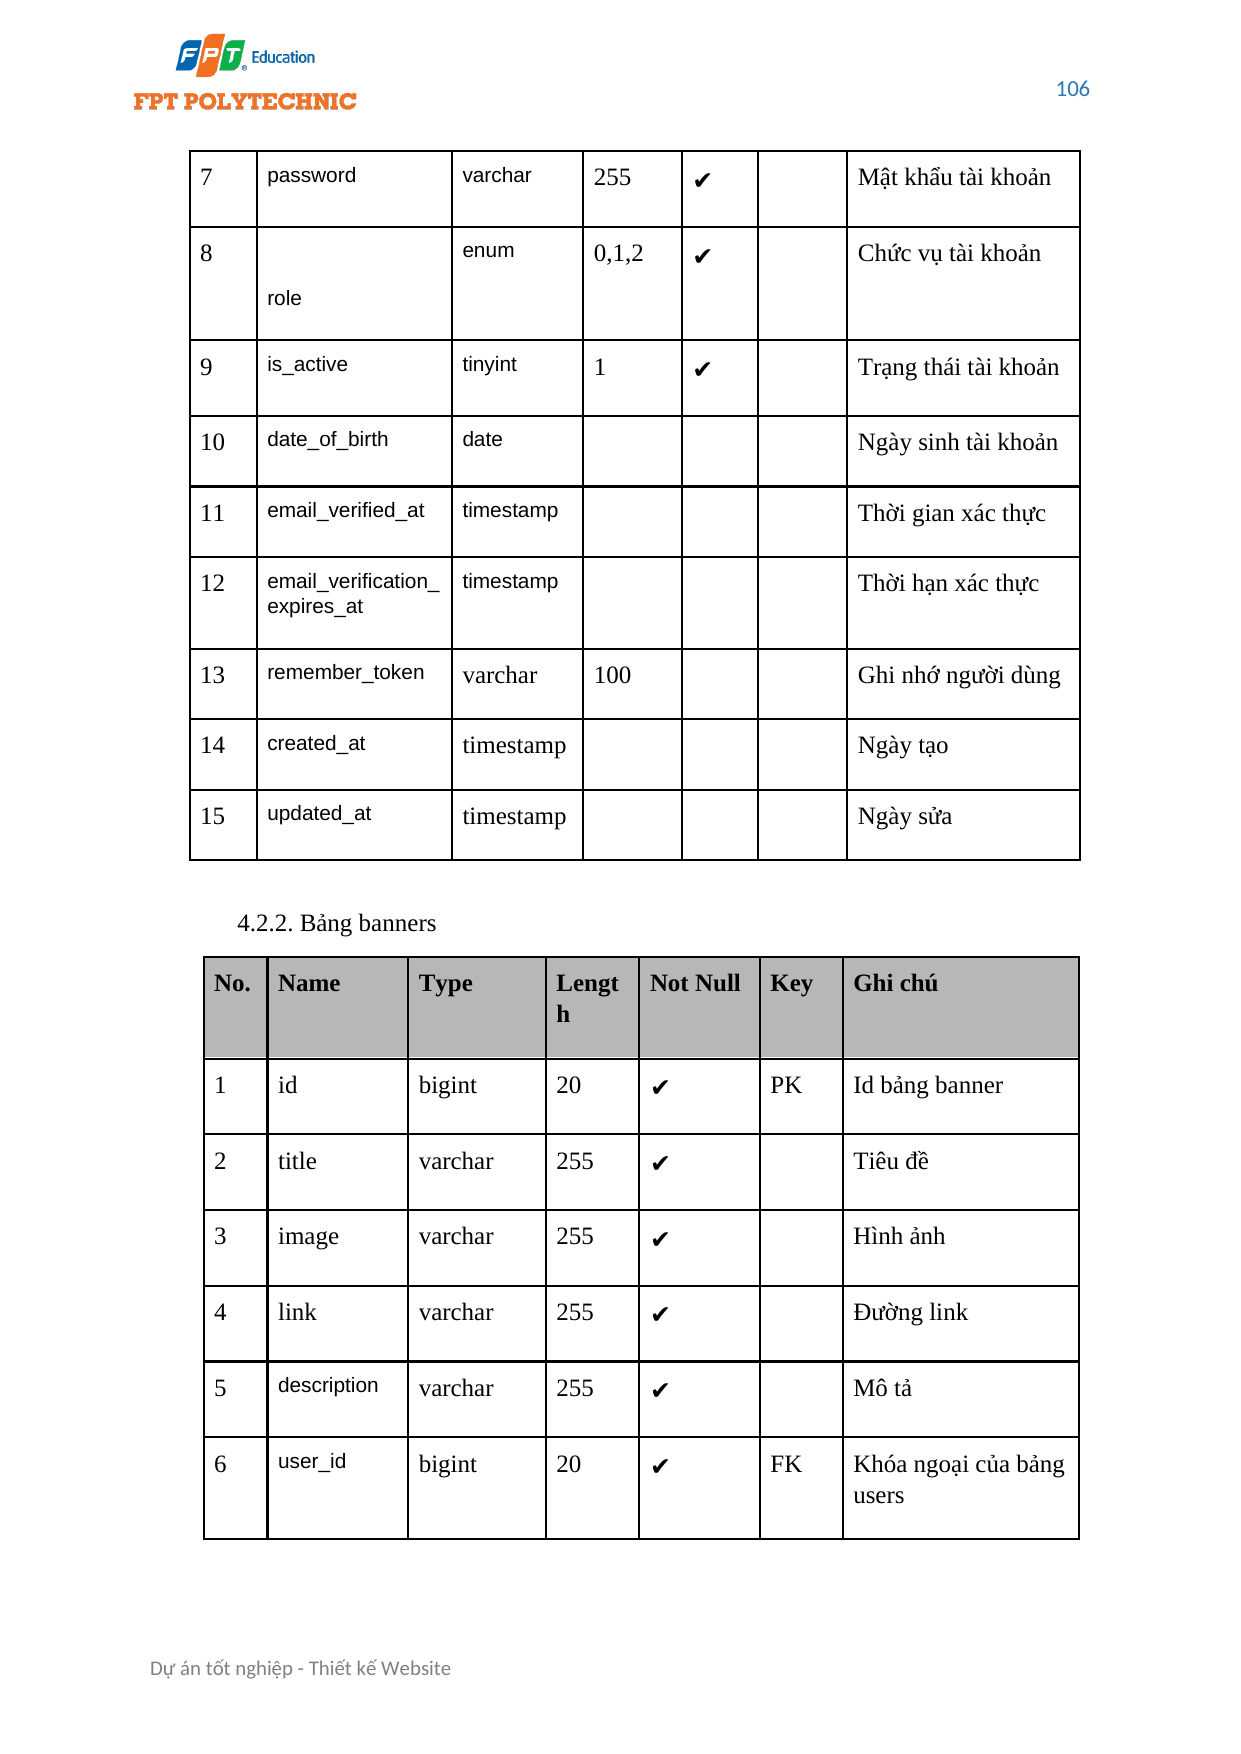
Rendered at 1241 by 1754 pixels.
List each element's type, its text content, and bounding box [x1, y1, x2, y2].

table_cell 12 [191, 558, 256, 647]
table_cell [683, 152, 757, 226]
table_cell [761, 1135, 842, 1209]
table_cell 10 [191, 417, 256, 485]
table_cell 6 [205, 1438, 266, 1538]
table_cell [584, 720, 681, 789]
table_cell [683, 488, 757, 556]
table_cell Khóa ngoại của bảng users [844, 1438, 1078, 1538]
table_cell 5 [205, 1363, 266, 1436]
table_cell Ngày sửa [848, 791, 1079, 859]
table_cell bigint [409, 1438, 545, 1538]
table_cell image [269, 1211, 407, 1285]
table_cell [584, 791, 681, 859]
table_cell [683, 558, 757, 647]
table_cell title [269, 1135, 407, 1209]
table_cell description [269, 1363, 407, 1436]
table_cell 15 [191, 791, 256, 859]
table_cell Đường link [844, 1287, 1078, 1360]
table_cell 20 [547, 1438, 638, 1538]
table_cell 255 [547, 1287, 638, 1360]
table_cell link [269, 1287, 407, 1360]
table_cell 255 [547, 1211, 638, 1285]
table_cell [759, 650, 846, 718]
table_cell created_at [258, 720, 451, 789]
table_cell [759, 791, 846, 859]
table_cell [759, 152, 846, 226]
table_cell 0,1,2 [584, 228, 681, 339]
table_cell Thời gian xác thực [848, 488, 1079, 556]
table_cell tinyint [453, 341, 582, 415]
table_cell bigint [409, 1060, 545, 1133]
table_cell user_id [269, 1438, 407, 1538]
table_cell [683, 791, 757, 859]
table_cell varchar [409, 1287, 545, 1360]
table_cell [759, 488, 846, 556]
table_cell 3 [205, 1211, 266, 1285]
table_cell [761, 1211, 842, 1285]
table_header Length [547, 958, 638, 1057]
picture [126, 26, 364, 117]
table_cell [683, 720, 757, 789]
table_cell timestamp [453, 558, 582, 647]
table_cell varchar [453, 152, 582, 226]
table_cell [584, 558, 681, 647]
table_cell 1 [584, 341, 681, 415]
table_cell [640, 1363, 759, 1436]
table_cell 7 [191, 152, 256, 226]
table_cell role [258, 228, 451, 339]
table_cell [640, 1135, 759, 1209]
table_header Ghi chú [844, 958, 1078, 1057]
table_cell 255 [547, 1363, 638, 1436]
table_cell [683, 650, 757, 718]
table_cell 100 [584, 650, 681, 718]
table_header Key [761, 958, 842, 1057]
table_cell 9 [191, 341, 256, 415]
table_cell Mô tả [844, 1363, 1078, 1436]
table_cell [759, 720, 846, 789]
table_cell [683, 228, 757, 339]
table_cell password [258, 152, 451, 226]
table_cell [759, 558, 846, 647]
table_cell date_of_birth [258, 417, 451, 485]
table_cell PK [761, 1060, 842, 1133]
table_cell [761, 1363, 842, 1436]
table_cell enum [453, 228, 582, 339]
table_cell Tiêu đề [844, 1135, 1078, 1209]
table_header Type [409, 958, 545, 1057]
table_cell 255 [584, 152, 681, 226]
table_cell date [453, 417, 582, 485]
table_cell timestamp [453, 791, 582, 859]
table_cell [683, 341, 757, 415]
table_cell Hình ảnh [844, 1211, 1078, 1285]
table_cell varchar [409, 1135, 545, 1209]
table_cell 13 [191, 650, 256, 718]
table_cell [640, 1211, 759, 1285]
table_cell [759, 228, 846, 339]
table_cell [584, 417, 681, 485]
table_cell varchar [453, 650, 582, 718]
table_cell remember_token [258, 650, 451, 718]
table_header Not Null [640, 958, 759, 1057]
table_cell varchar [409, 1211, 545, 1285]
table_cell [761, 1287, 842, 1360]
table_cell email_verification_expires_at [258, 558, 451, 647]
table_cell 11 [191, 488, 256, 556]
table_header No. [205, 958, 266, 1057]
table_cell Id bảng banner [844, 1060, 1078, 1133]
table_cell 255 [547, 1135, 638, 1209]
table_cell Ngày tạo [848, 720, 1079, 789]
table_cell updated_at [258, 791, 451, 859]
table_cell id [269, 1060, 407, 1133]
table_cell timestamp [453, 720, 582, 789]
table_header Name [269, 958, 407, 1057]
table_cell Trạng thái tài khoản [848, 341, 1079, 415]
table_cell Chức vụ tài khoản [848, 228, 1079, 339]
table_cell timestamp [453, 488, 582, 556]
table_cell Ghi nhớ người dùng [848, 650, 1079, 718]
subtitle 4.2.2. Bảng banners [237, 908, 1090, 937]
table_cell Ngày sinh tài khoản [848, 417, 1079, 485]
table_cell 14 [191, 720, 256, 789]
table_cell [640, 1060, 759, 1133]
table_cell [759, 417, 846, 485]
table_cell 8 [191, 228, 256, 339]
table_cell [640, 1438, 759, 1538]
table_cell Thời hạn xác thực [848, 558, 1079, 647]
table_cell varchar [409, 1363, 545, 1436]
table_cell [640, 1287, 759, 1360]
table_cell Mật khẩu tài khoản [848, 152, 1079, 226]
table_cell is_active [258, 341, 451, 415]
table_cell 1 [205, 1060, 266, 1133]
table_cell 4 [205, 1287, 266, 1360]
table_cell [584, 488, 681, 556]
table_cell 2 [205, 1135, 266, 1209]
table_cell [683, 417, 757, 485]
table_cell [759, 341, 846, 415]
table_cell FK [761, 1438, 842, 1538]
table_cell email_verified_at [258, 488, 451, 556]
table_cell 20 [547, 1060, 638, 1133]
